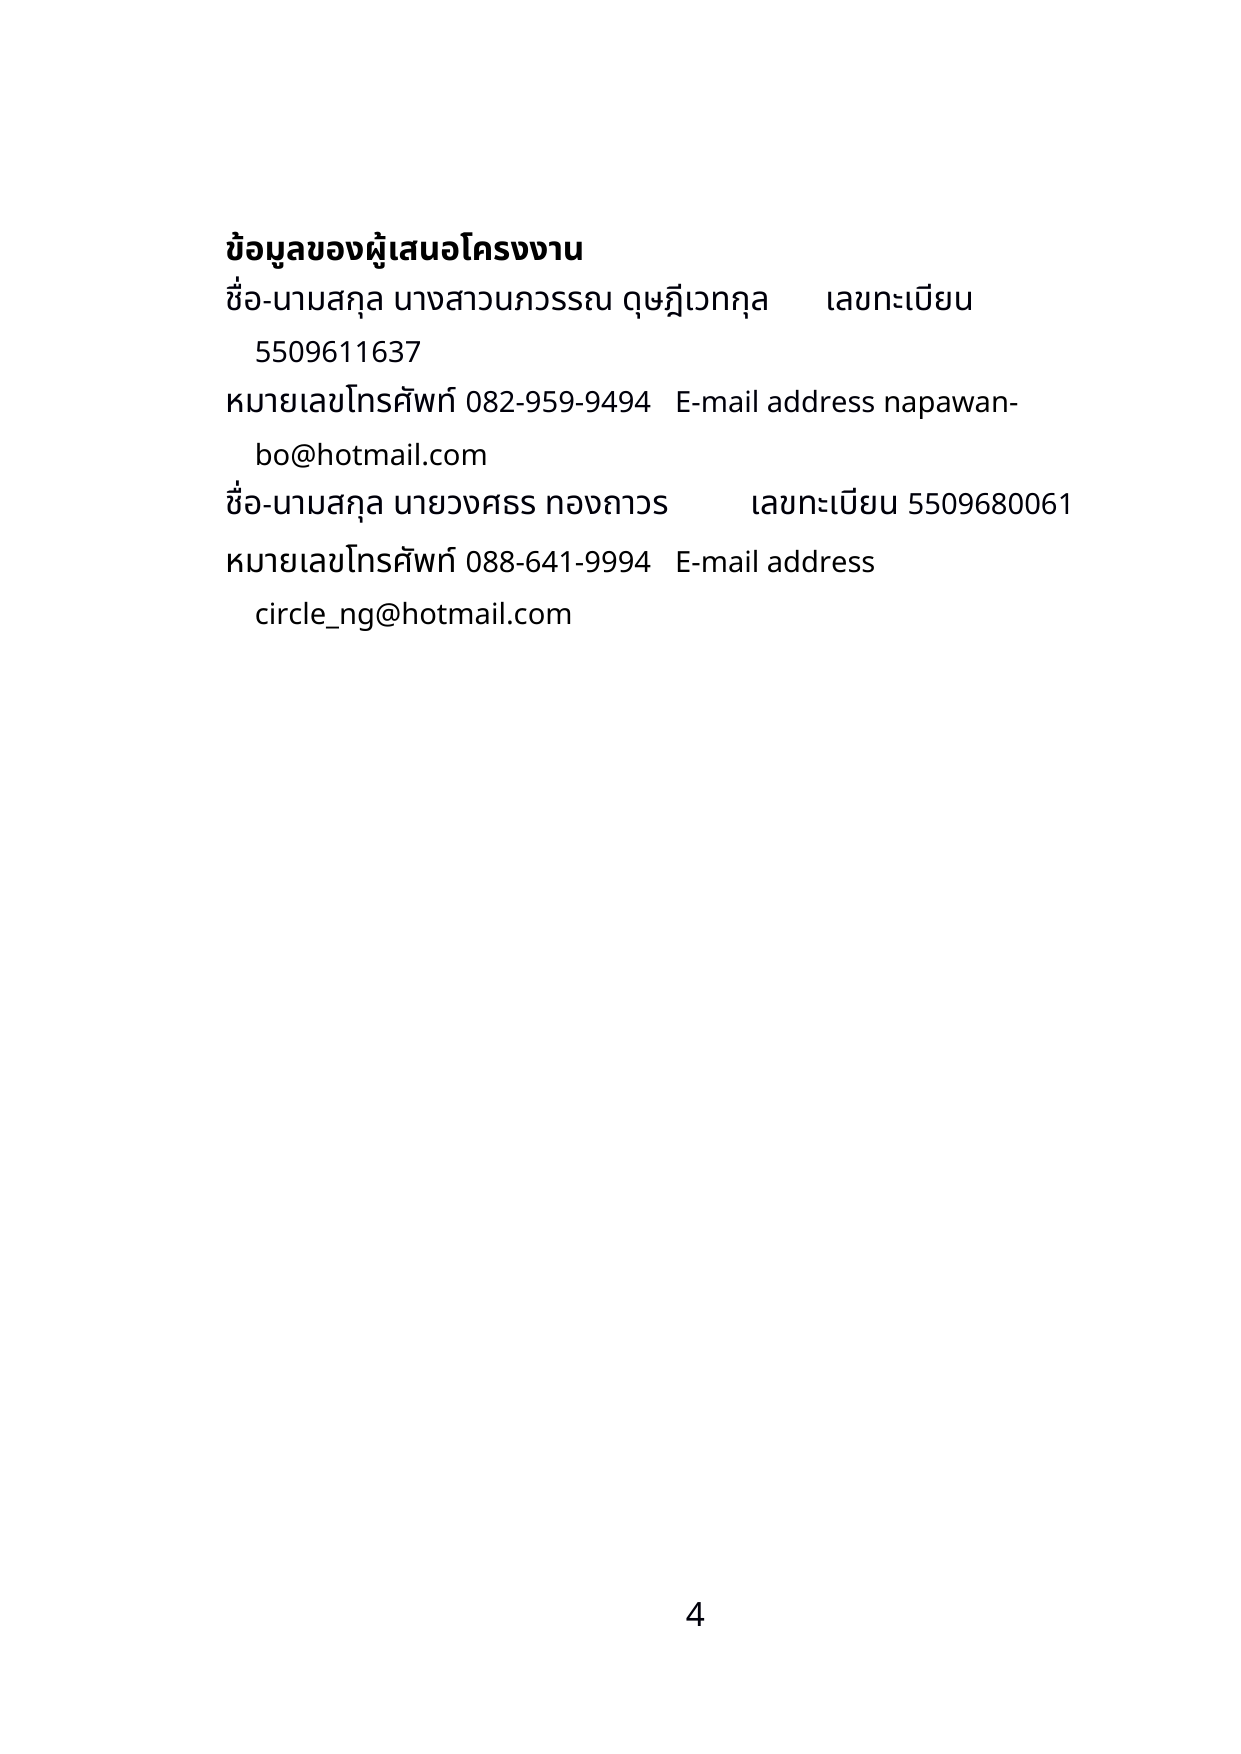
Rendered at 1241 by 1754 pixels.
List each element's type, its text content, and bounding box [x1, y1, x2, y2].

list หมายเลขโทรศัพท์ 088-641-9994 E-mail address circle_ng@hotmail.com [225, 537, 1090, 633]
list ชื่อ-นามสกุล นายวงศธร ทองถาวร เลขทะเบียน 5509680061 [225, 479, 1090, 530]
list หมายเลขโทรศัพท์ 082-959-9494 E-mail address napawan-bo@hotmail.com [225, 377, 1090, 473]
list ชื่อ-นามสกุล นางสาวนภวรรณ ดุษฎีเวทกุล เลขทะเบียน 5509611637 [225, 275, 1090, 371]
text ข้อมูลของผู้เสนอโครงงาน [225, 225, 1090, 275]
